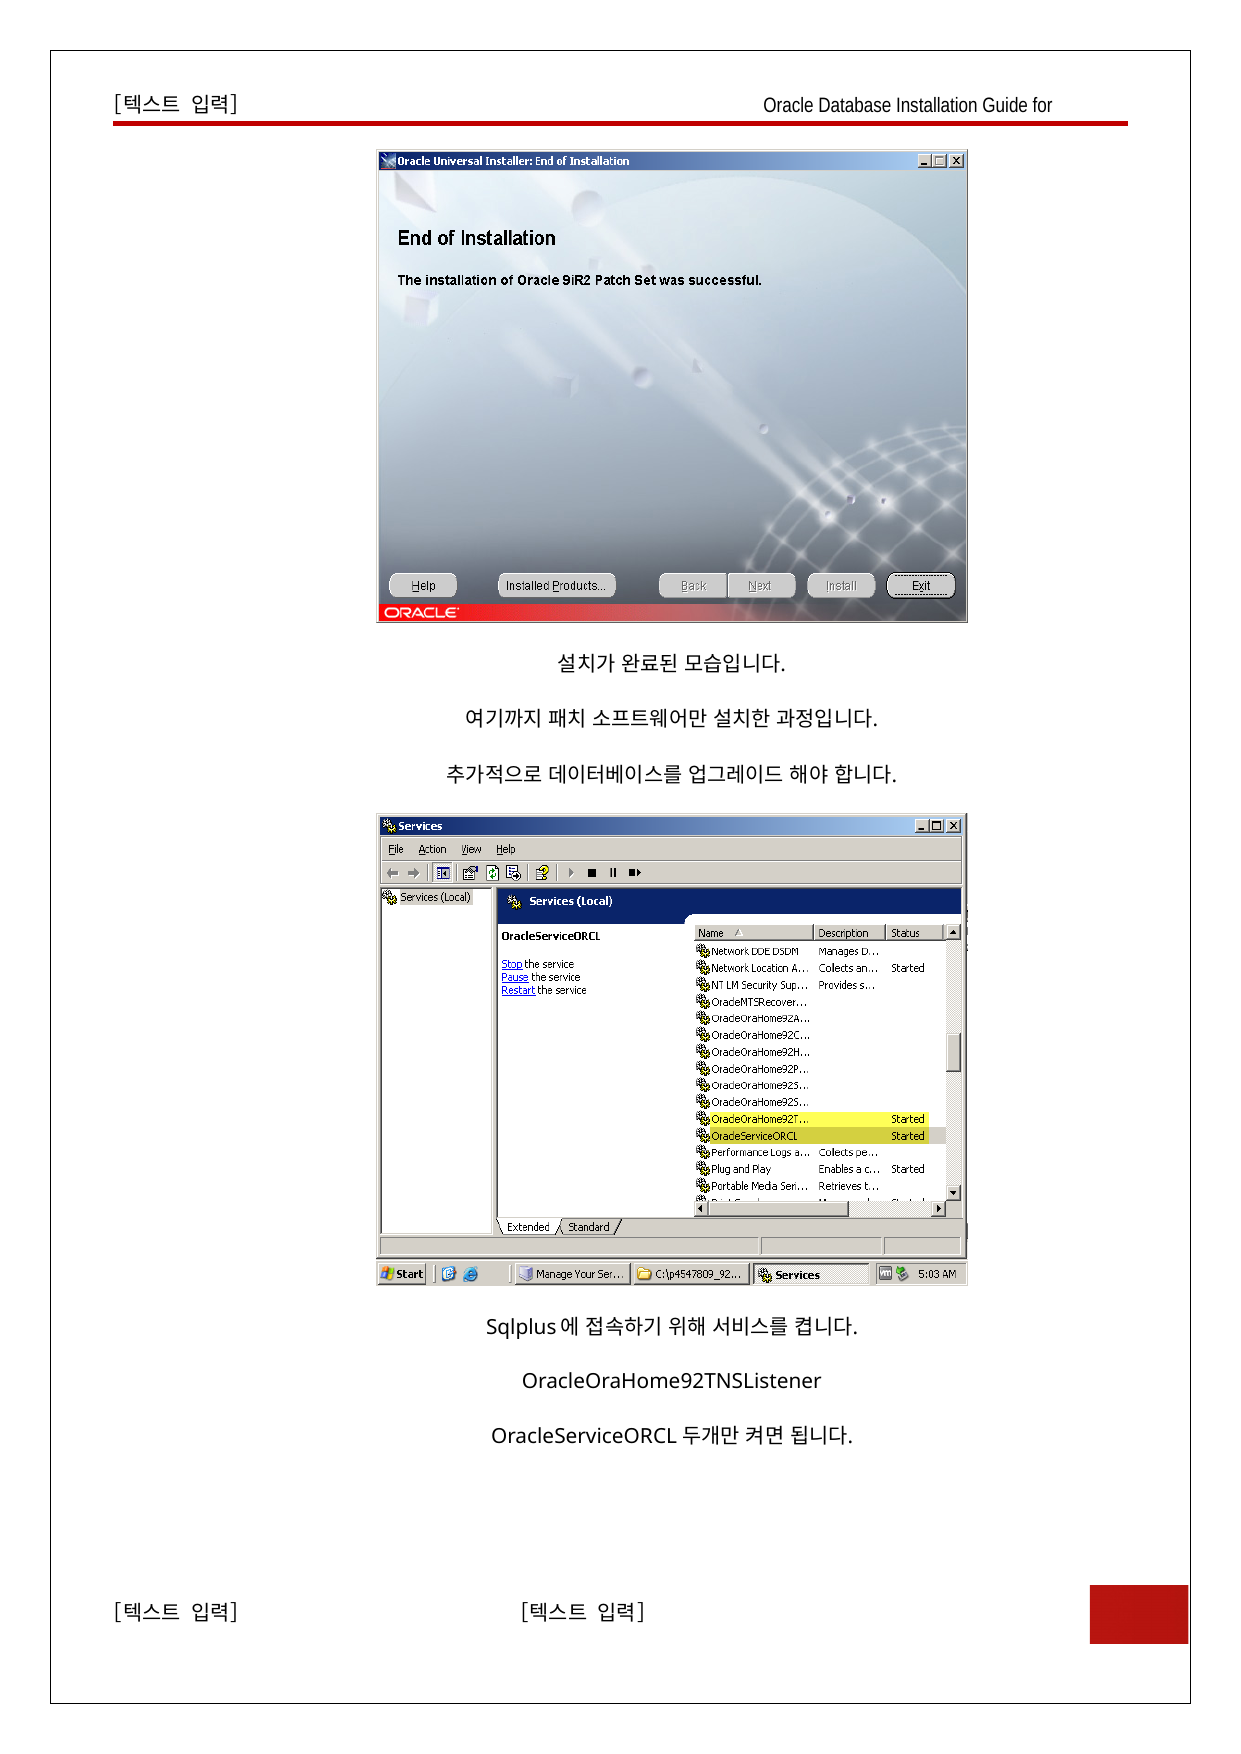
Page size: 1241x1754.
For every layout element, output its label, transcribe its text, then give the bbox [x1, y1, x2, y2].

picture [376, 149, 968, 623]
text OracleServiceORCL 두개만 켜면 됩니다. [216, 1419, 1128, 1449]
picture [376, 813, 968, 1286]
text 설치가 완료된 모습입니다. [216, 647, 1128, 678]
text 여기까지 패치 소프트웨어만 설치한 과정입니다. [216, 703, 1128, 733]
text Sqlplus에 접속하기 위해 서비스를 켭니다. [216, 1311, 1128, 1341]
text 추가적으로 데이터베이스를 업그레이드 해야 합니다. [216, 758, 1128, 788]
text OracleOraHome92TNSListener [216, 1366, 1128, 1394]
picture [1089, 1585, 1189, 1644]
